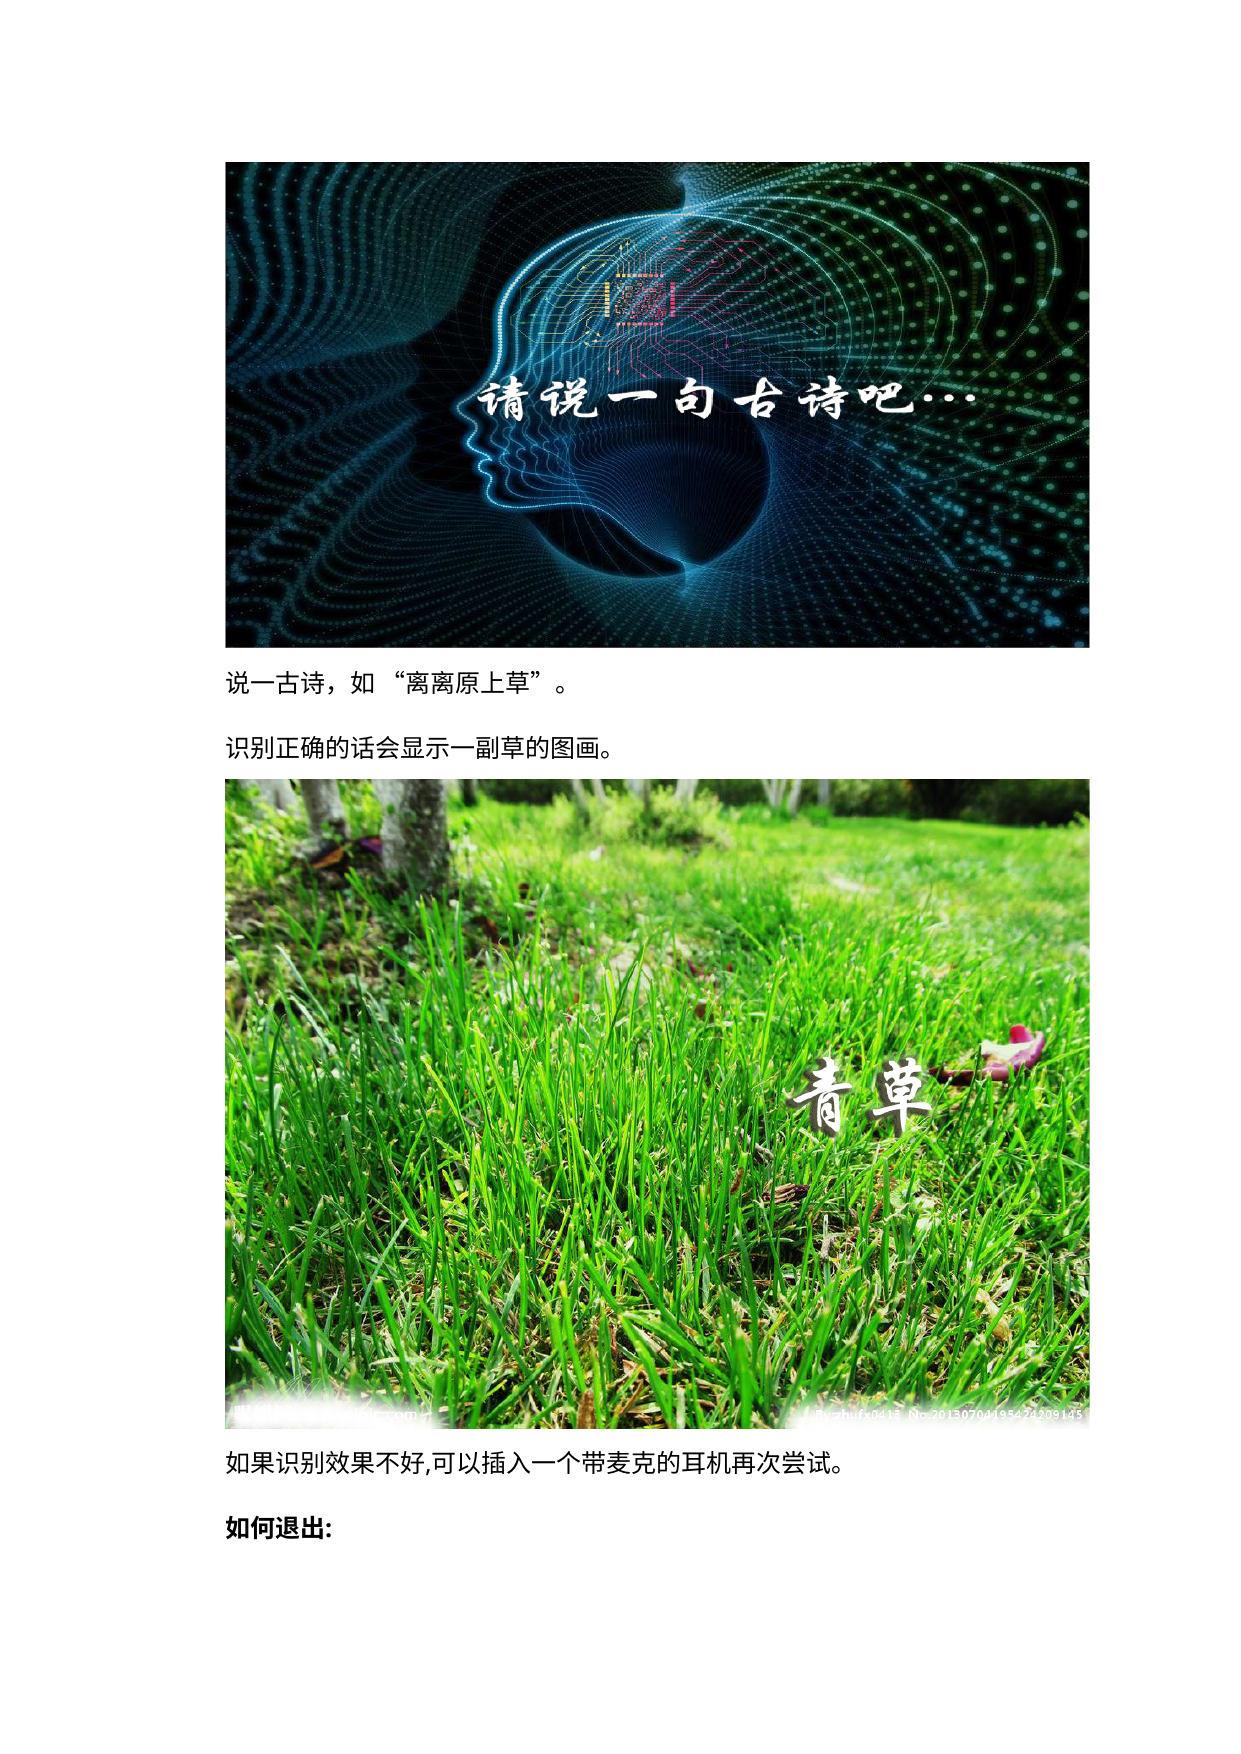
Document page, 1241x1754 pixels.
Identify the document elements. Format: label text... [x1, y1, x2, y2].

picture [225, 162, 1090, 648]
list 如何退出: [225, 1494, 1053, 1559]
list 如果识别效果不好,可以插入一个带麦克的耳机再次尝试。 [225, 1429, 1053, 1494]
picture [225, 779, 1090, 1429]
list 识别正确的话会显示一副草的图画。 [225, 714, 1053, 779]
list 说一古诗，如 “离离原上草”。 [225, 649, 1053, 714]
